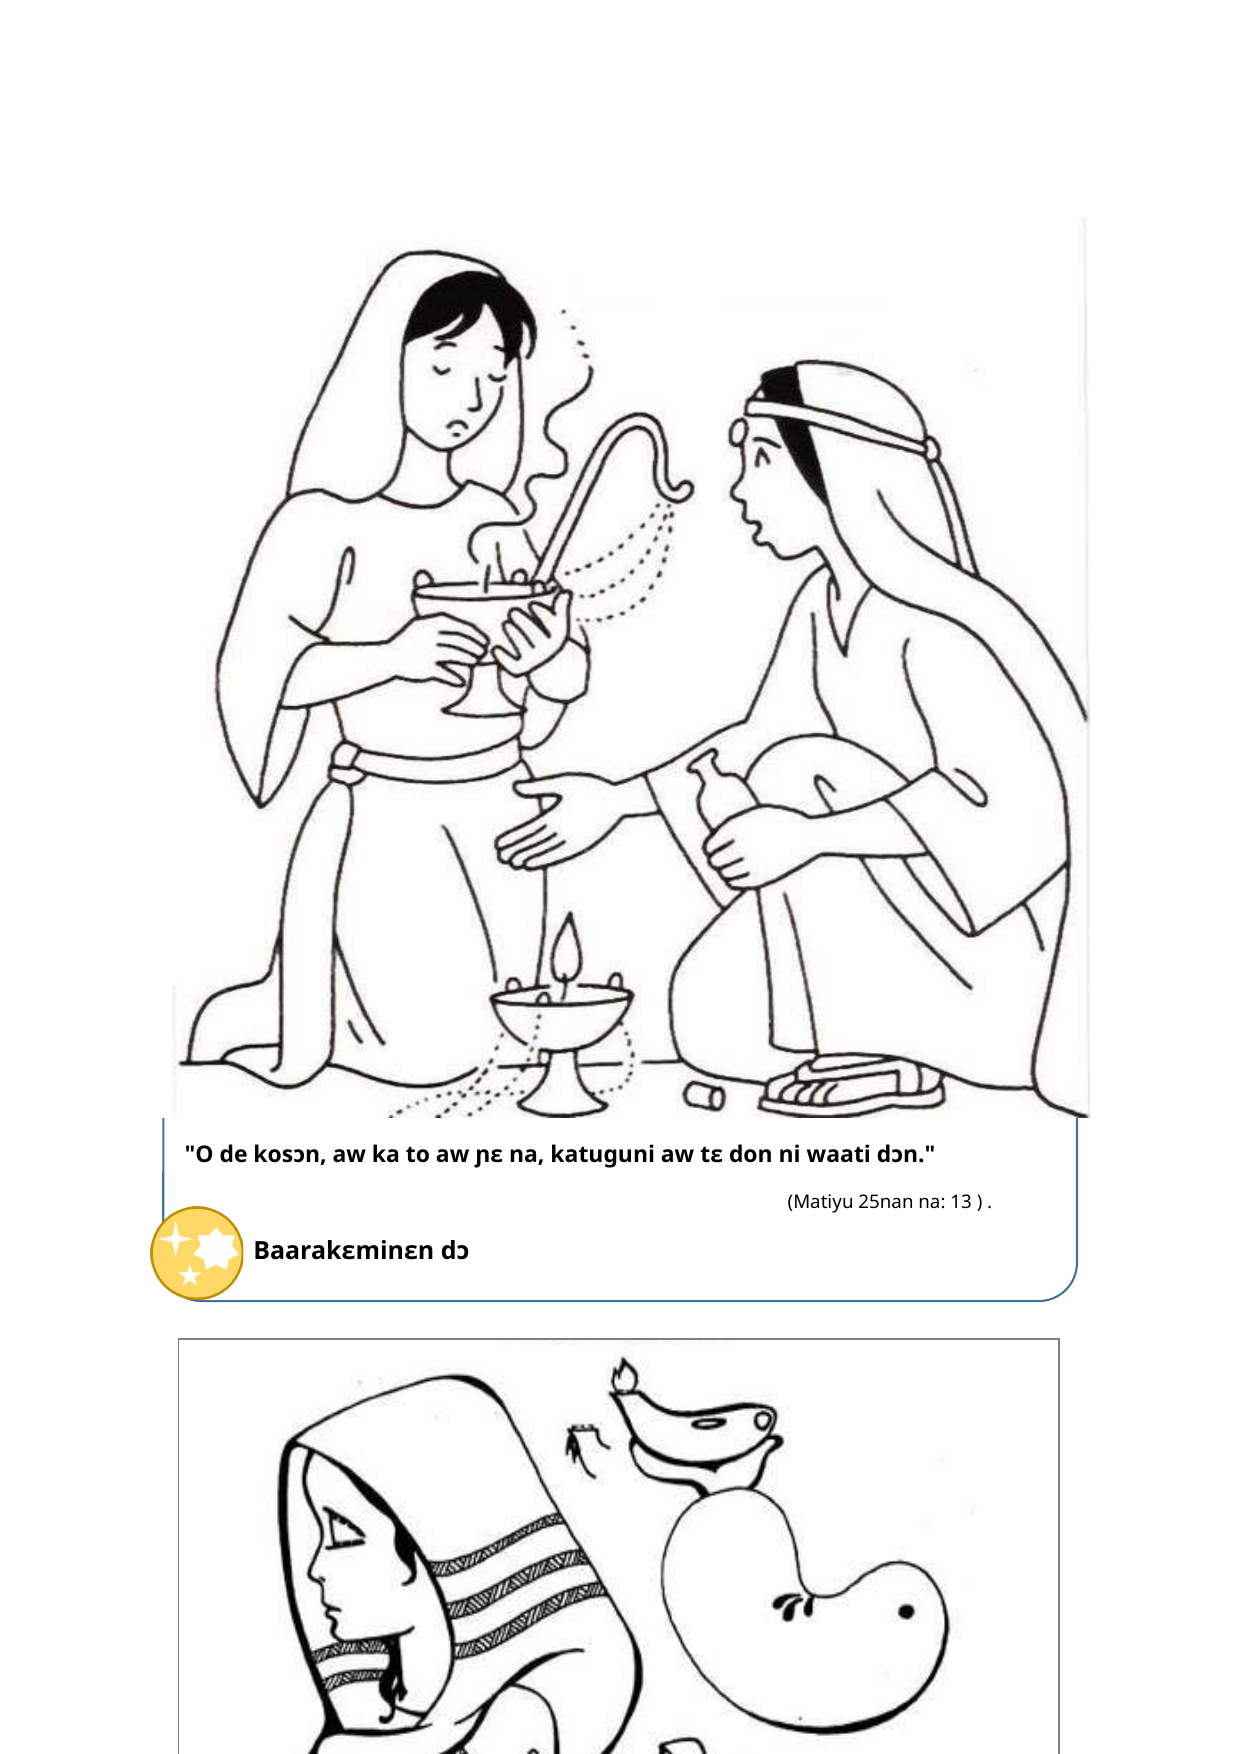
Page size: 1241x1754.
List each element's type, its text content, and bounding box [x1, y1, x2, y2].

picture [179, 1340, 1058, 1754]
picture [150, 1206, 244, 1300]
text "O de kosɔn, aw ka to aw ɲɛ na, katuguni aw tɛ don ni waati dɔn." [150, 1138, 1090, 1169]
text Baarakɛminɛn dɔ [244, 1233, 1090, 1267]
text (Matiyu 25nan na: 13 ) . [150, 1188, 1090, 1214]
picture [161, 217, 1091, 1118]
